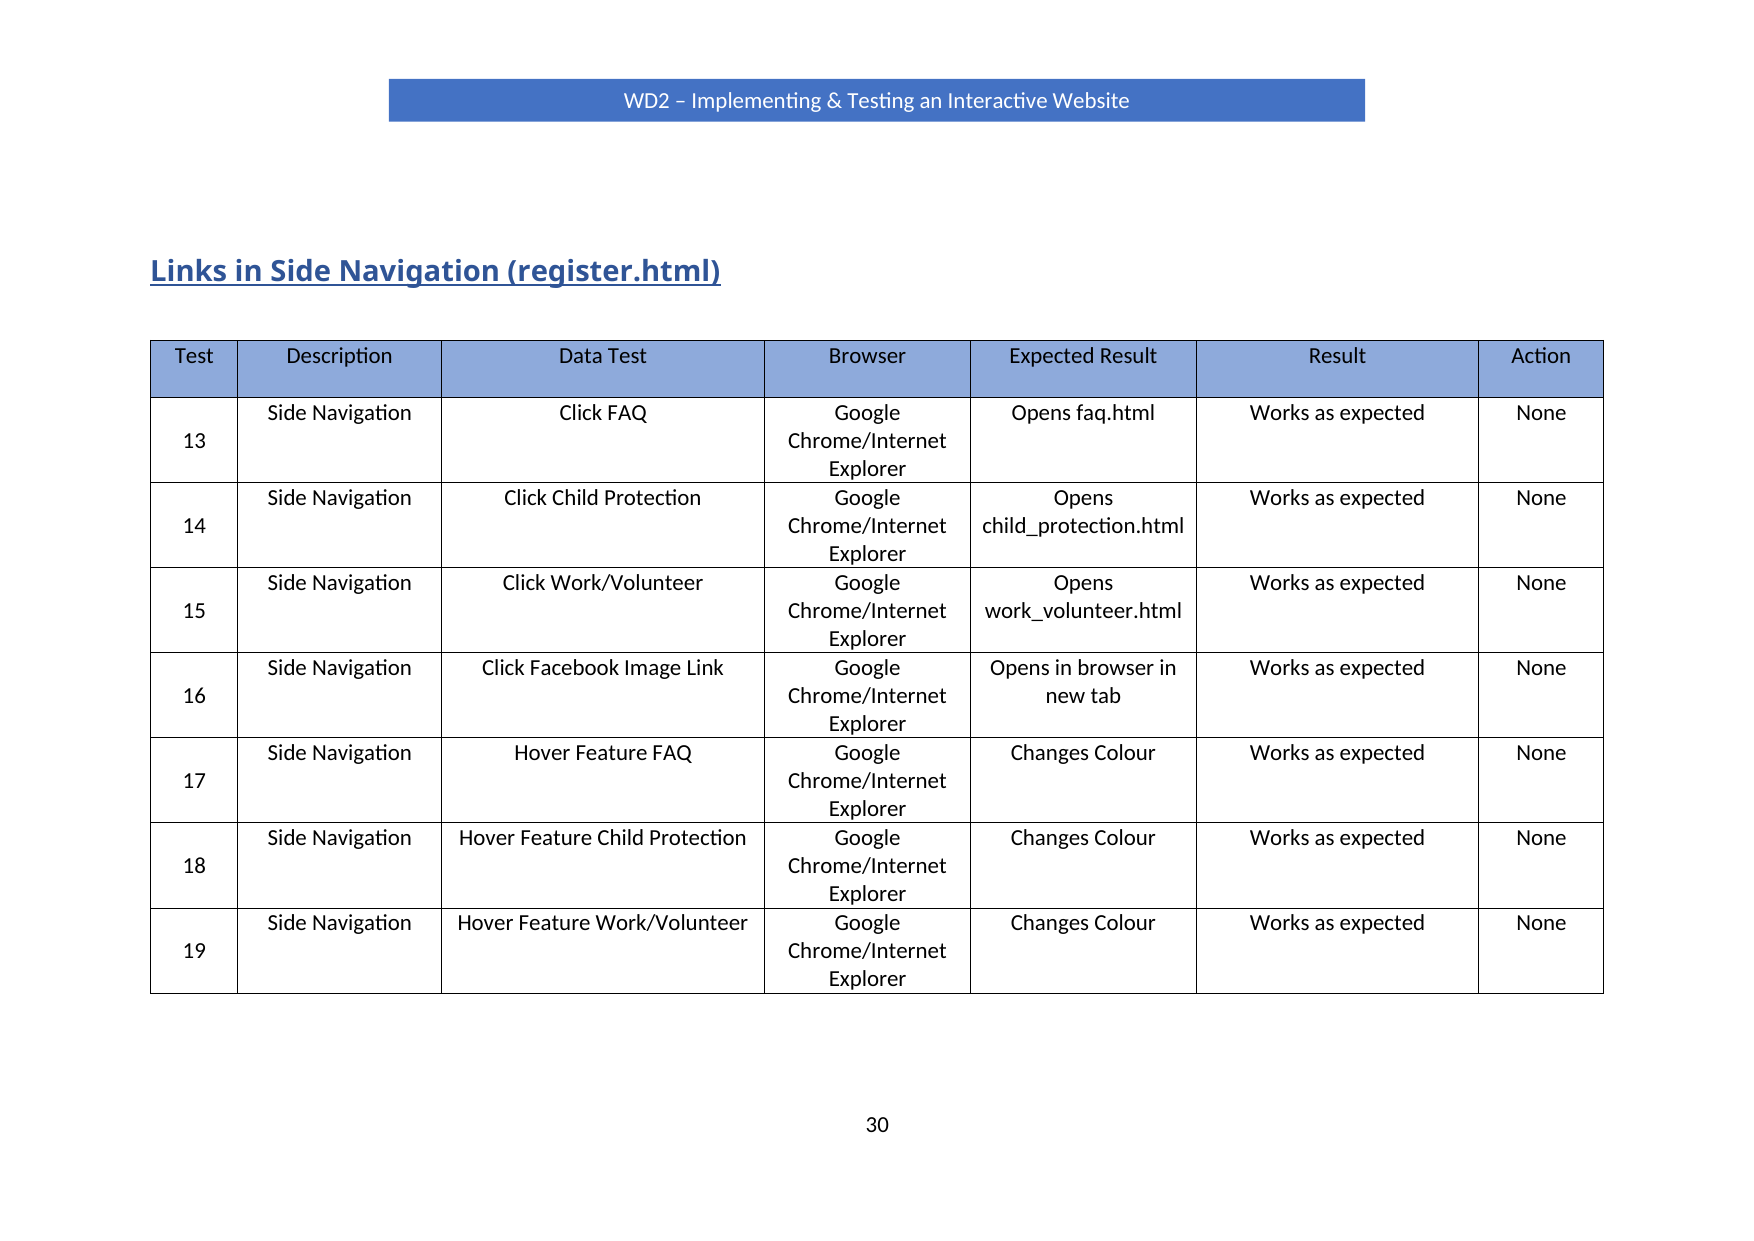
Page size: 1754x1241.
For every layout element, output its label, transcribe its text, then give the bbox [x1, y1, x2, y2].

table_header Data Test [442, 341, 764, 397]
table_cell Changes Colour [971, 738, 1196, 822]
table_cell Click Facebook Image Link [442, 653, 764, 737]
table_cell Google Chrome/Internet Explorer [765, 568, 970, 652]
table_cell Click FAQ [442, 398, 764, 482]
table_cell Google Chrome/Internet Explorer [765, 823, 970, 907]
table_cell Side Navigation [238, 909, 441, 992]
table_cell Works as expected [1197, 738, 1478, 822]
table_cell 19 [151, 909, 237, 992]
table_cell Google Chrome/Internet Explorer [765, 398, 970, 482]
table_cell Hover Feature Child Protection [442, 823, 764, 907]
table_cell Changes Colour [971, 909, 1196, 992]
table_cell 14 [151, 483, 237, 567]
table_cell Google Chrome/Internet Explorer [765, 909, 970, 992]
table_cell Works as expected [1197, 568, 1478, 652]
table_cell Works as expected [1197, 909, 1478, 992]
table_cell 16 [151, 653, 237, 737]
table_cell Click Child Protection [442, 483, 764, 567]
table_cell Works as expected [1197, 653, 1478, 737]
table_cell 17 [151, 738, 237, 822]
table_cell Opens work_volunteer.html [971, 568, 1196, 652]
table_cell Google Chrome/Internet Explorer [765, 653, 970, 737]
table_cell Google Chrome/Internet Explorer [765, 483, 970, 567]
table_cell None [1479, 568, 1603, 652]
table_cell Works as expected [1197, 823, 1478, 907]
table_cell None [1479, 909, 1603, 992]
table_cell Opens in browser in new tab [971, 653, 1196, 737]
table_cell None [1479, 483, 1603, 567]
table_cell None [1479, 738, 1603, 822]
table_cell 13 [151, 398, 237, 482]
table_cell Side Navigation [238, 823, 441, 907]
table_cell Changes Colour [971, 823, 1196, 907]
table_header Expected Result [971, 341, 1196, 397]
table_header Description [238, 341, 441, 397]
table_cell Side Navigation [238, 738, 441, 822]
table_cell Side Navigation [238, 568, 441, 652]
table_cell Side Navigation [238, 483, 441, 567]
table_header Browser [765, 341, 970, 397]
table_cell Hover Feature Work/Volunteer [442, 909, 764, 992]
table_header Result [1197, 341, 1478, 397]
table_cell Google Chrome/Internet Explorer [765, 738, 970, 822]
table_cell Click Work/Volunteer [442, 568, 764, 652]
table_cell 18 [151, 823, 237, 907]
table_cell None [1479, 653, 1603, 737]
subtitle Links in Side Navigation (register.html) [150, 250, 1604, 290]
table_cell 15 [151, 568, 237, 652]
table_cell Side Navigation [238, 398, 441, 482]
table_cell None [1479, 398, 1603, 482]
table_cell Opens faq.html [971, 398, 1196, 482]
table_header Action [1479, 341, 1603, 397]
table_cell None [1479, 823, 1603, 907]
table_cell Works as expected [1197, 398, 1478, 482]
table_header Test [151, 341, 237, 397]
table_cell Opens child_protection.html [971, 483, 1196, 567]
table_cell Works as expected [1197, 483, 1478, 567]
table_cell Hover Feature FAQ [442, 738, 764, 822]
table_cell Side Navigation [238, 653, 441, 737]
